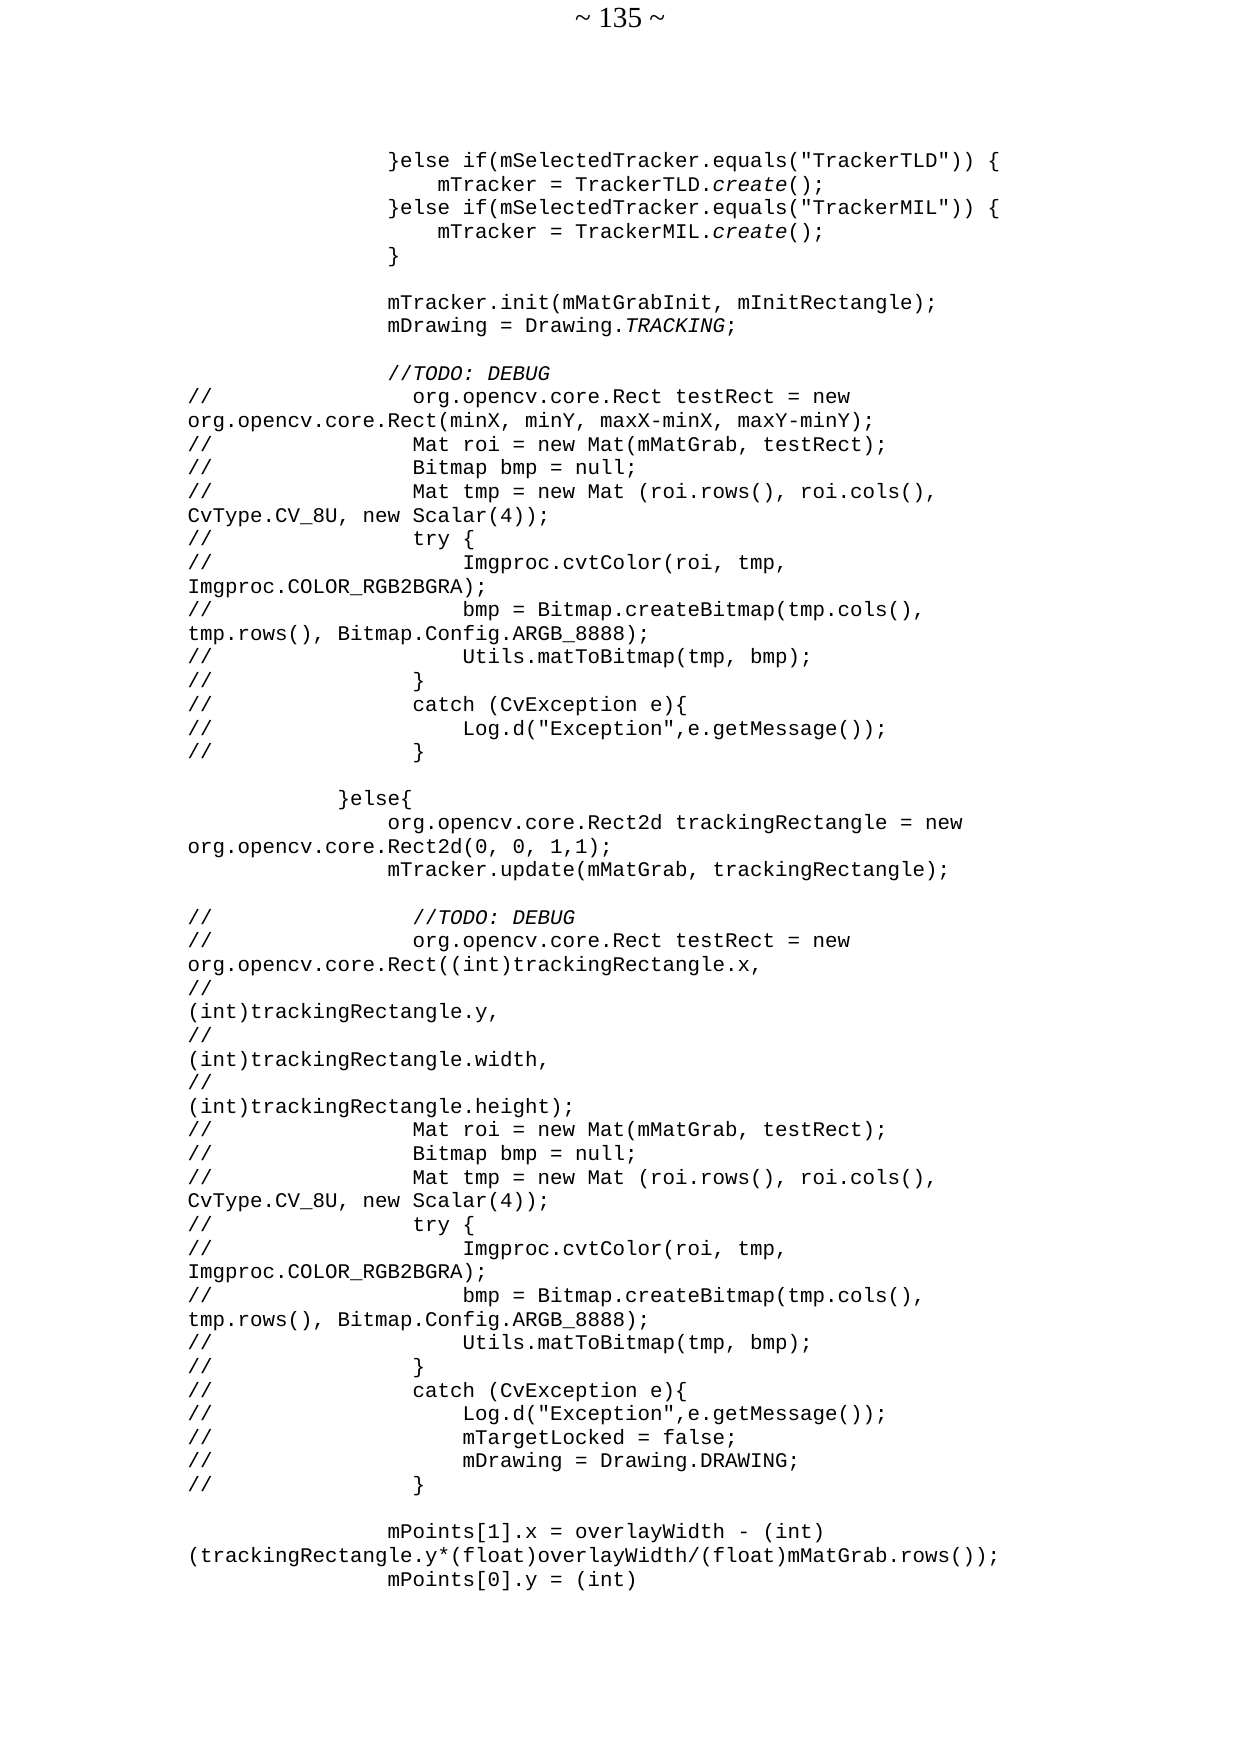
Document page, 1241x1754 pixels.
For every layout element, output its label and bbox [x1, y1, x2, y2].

text [187, 150, 1053, 1592]
